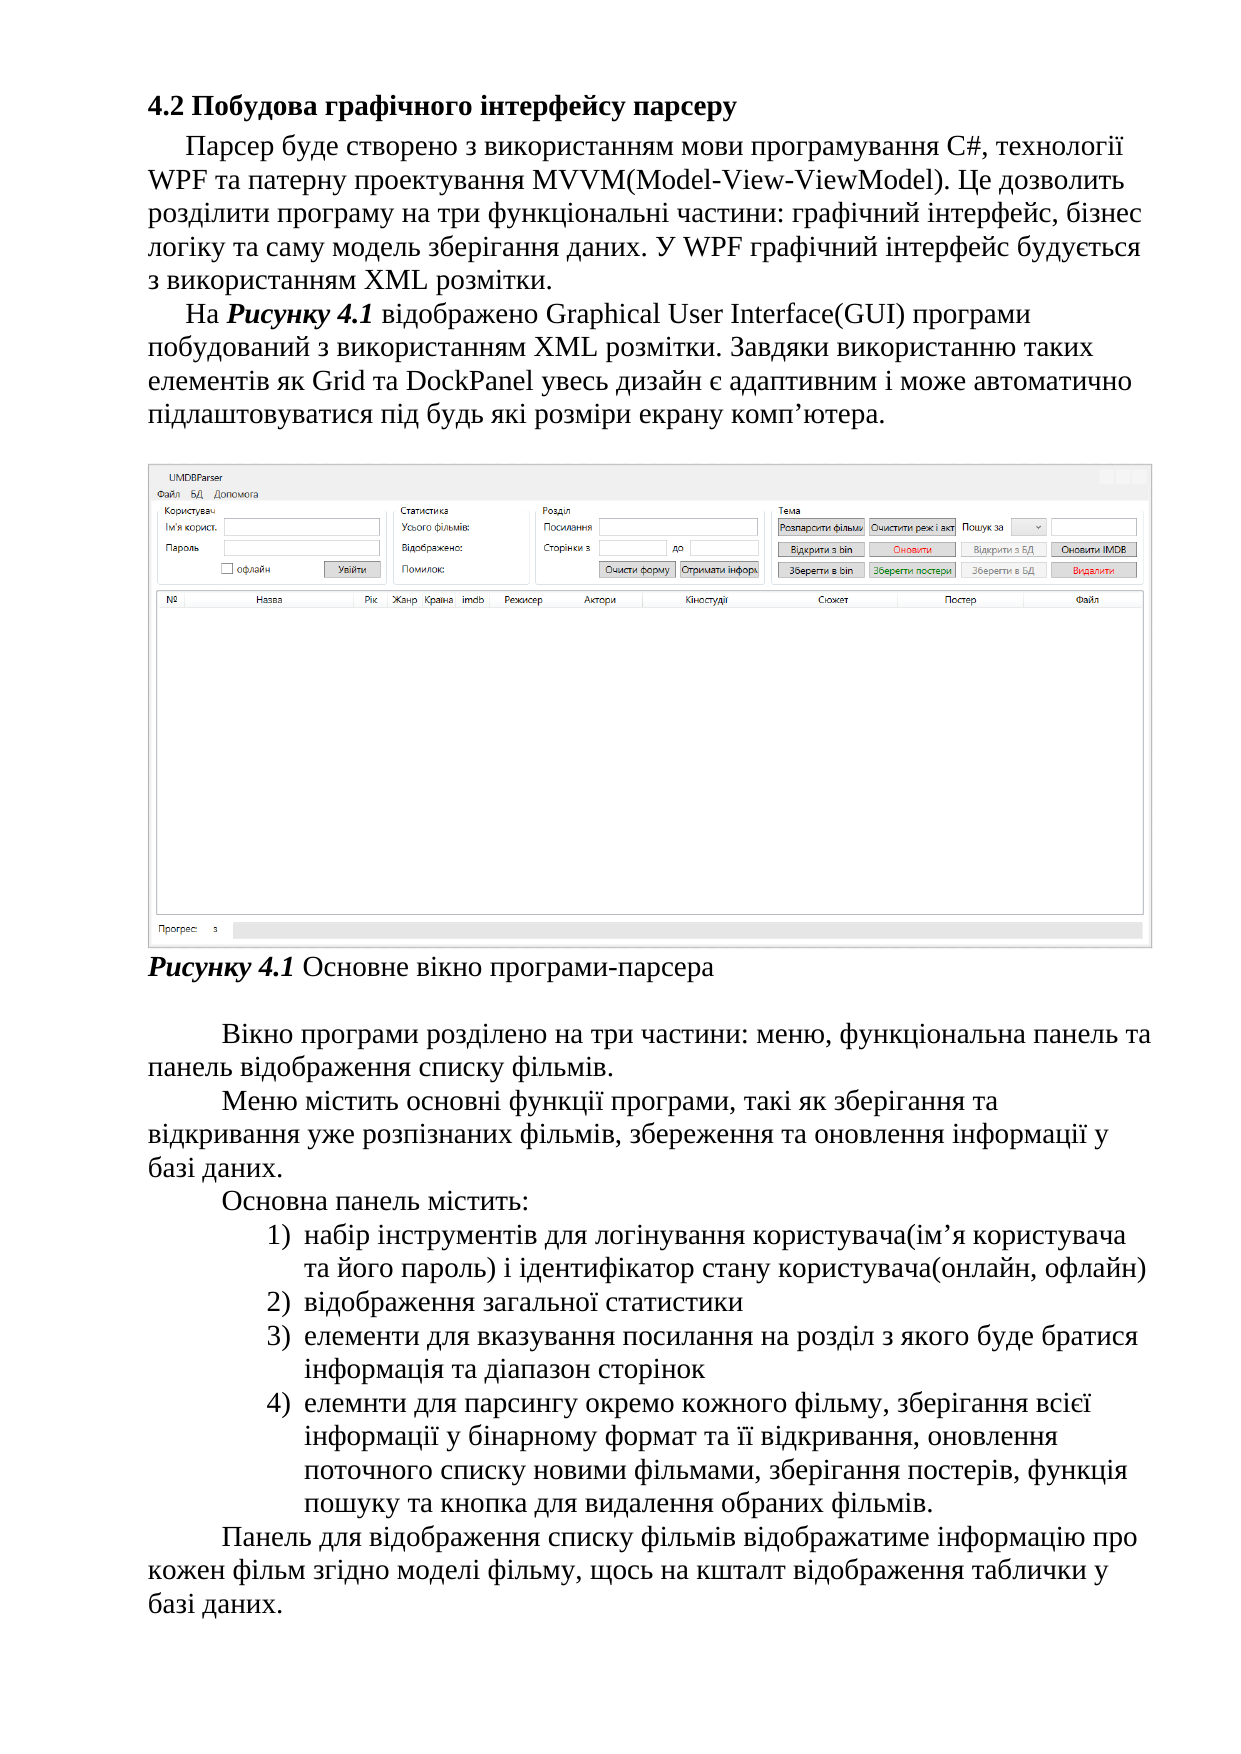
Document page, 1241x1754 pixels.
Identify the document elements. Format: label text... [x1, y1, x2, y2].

text Основна панель містить: [148, 1183, 1152, 1217]
text Вікно програми розділено на три частини: меню, функціональна панель та панель відображення списку фільмів. [148, 1016, 1152, 1083]
text Меню містить основні функції програми, такі як зберігання та відкривання уже розпізнаних фільмів, збереження та оновлення інформації у базі даних. [148, 1083, 1152, 1183]
list елементи для вказування посилання на розділ з якого буде братися інформація та діапазон сторінок [266, 1318, 1152, 1385]
list набір інструментів для логінування користувача(ім’я користувача та його пароль) і ідентифікатор стану користувача(онлайн, офлайн) [266, 1217, 1152, 1284]
text Парсер буде створено з використанням мови програмування C#, технології WPF та патерну проектування MVVM(Model-View-ViewModel). Це дозволить розділити програму на три функціональні частини: графічний інтерфейс, бізнес логіку та саму модель зберігання даних. У WPF графічний інтерфейс будується з використанням XML розмітки. [148, 128, 1152, 296]
subtitle 4.2 Побудова графічного інтерфейсу парсеру [148, 88, 1152, 122]
text Рисунку 4.1 Основне вікно програми-парсера [148, 949, 1152, 982]
text На Рисунку 4.1 відображено Graphical User Interface(GUI) програми побудований з використанням XML розмітки. Завдяки використанню таких елементів як Grid та DockPanel увесь дизайн є адаптивним і може автоматично підлаштовуватися під будь які розміри екрану комп’ютера. [148, 296, 1152, 430]
picture [147, 463, 1153, 949]
list відображення загальної статистики [266, 1284, 1152, 1318]
list елемнти для парсингу окремо кожного фільму, зберігання всієї інформації у бінарному формат та її відкривання, оновлення поточного списку новими фільмами, зберігання постерів, функція пошуку та кнопка для видалення обраних фільмів. [266, 1385, 1152, 1519]
text Панель для відображення списку фільмів відображатиме інформацію про кожен фільм згідно моделі фільму, щось на кшталт відображення таблички у базі даних. [148, 1519, 1152, 1619]
